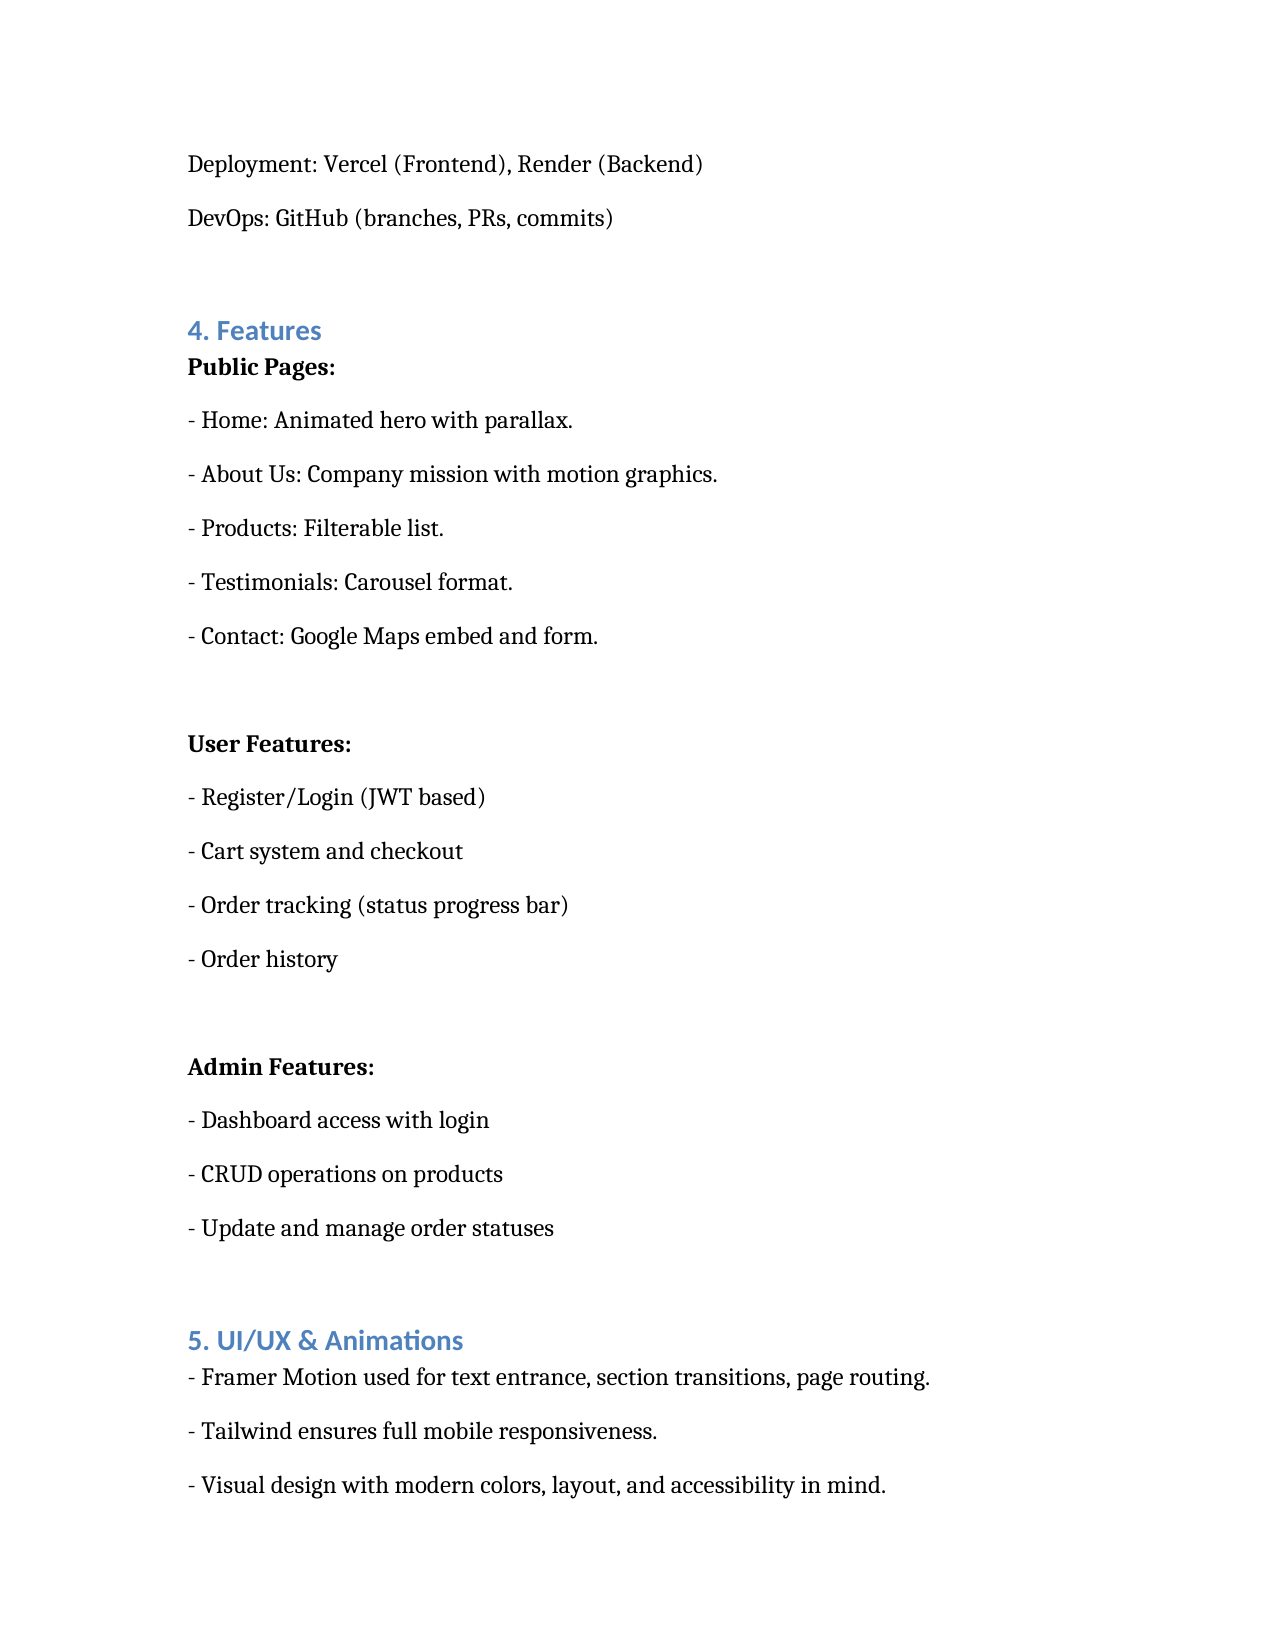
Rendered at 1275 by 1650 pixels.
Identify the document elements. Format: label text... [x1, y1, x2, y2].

text User Features: [187, 729, 1087, 758]
text - Products: Filterable list. [187, 514, 1087, 543]
text - About Us: Company mission with motion graphics. [187, 460, 1087, 489]
text - Cart system and checkout [187, 837, 1087, 866]
text Admin Features: [187, 1053, 1087, 1081]
text - Framer Motion used for text entrance, section transitions, page routing. [187, 1363, 1087, 1392]
text - Home: Animated hero with parallax. [187, 406, 1087, 435]
text - CRUD operations on products [187, 1160, 1087, 1189]
subtitle 4. Features [187, 312, 1087, 347]
text - Tailwind ensures full mobile responsiveness. [187, 1417, 1087, 1445]
text - Update and manage order statuses [187, 1214, 1087, 1243]
subtitle 5. UI/UX & Animations [187, 1322, 1087, 1357]
text Public Pages: [187, 352, 1087, 381]
text - Order history [187, 945, 1087, 974]
text - Dashboard access with login [187, 1106, 1087, 1135]
text - Order tracking (status progress bar) [187, 891, 1087, 920]
text Deployment: Vercel (Frontend), Render (Backend) [187, 150, 1087, 179]
text - Register/Login (JWT based) [187, 783, 1087, 812]
text - Visual design with modern colors, layout, and accessibility in mind. [187, 1471, 1087, 1499]
text - Testimonials: Carousel format. [187, 568, 1087, 597]
text - Contact: Google Maps embed and form. [187, 622, 1087, 651]
text DevOps: GitHub (branches, PRs, commits) [187, 204, 1087, 233]
